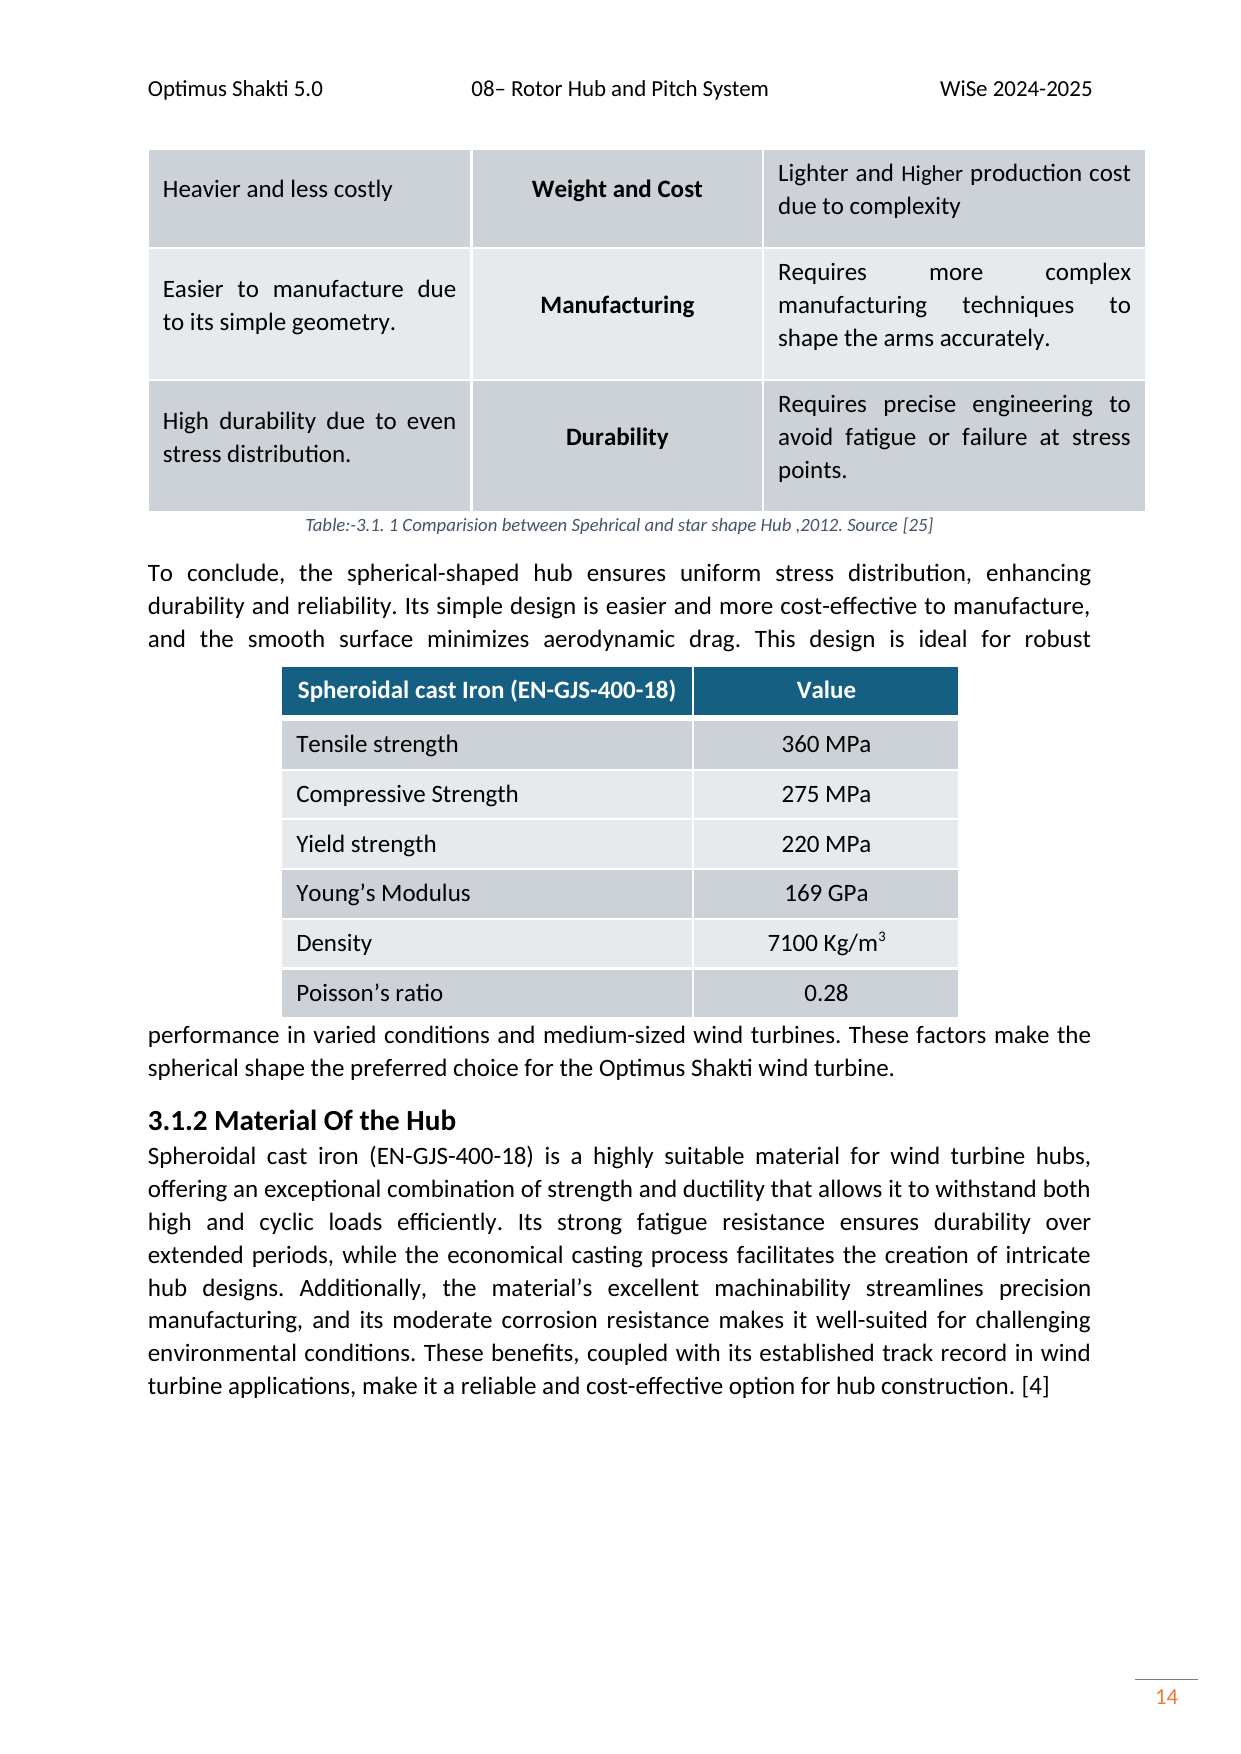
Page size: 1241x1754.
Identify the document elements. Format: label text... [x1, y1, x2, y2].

subtitle 3.1.2 Material Of the Hub [148, 1102, 1093, 1137]
table_header Value [694, 667, 958, 715]
table_cell High durability due to even stress distribution. [149, 381, 470, 511]
table_cell 220 MPa [694, 820, 958, 868]
table_cell 169 GPa [694, 870, 958, 918]
table_cell Weight and Cost [473, 150, 762, 247]
table_cell Requires more complex manufacturing techniques to shape the arms accurately. [764, 249, 1145, 379]
table_cell 360 MPa [694, 721, 958, 769]
table_cell Requires precise engineering to avoid fatigue or failure at stress points. [764, 381, 1145, 511]
table_cell 7100 Kg/m3 [694, 920, 958, 967]
text To conclude, the spherical-shaped hub ensures uniform stress distribution, enhancing durability and reliability. Its simple design is easier and more cost-effective to manufacture, and the smooth surface minimizes aerodynamic drag. This design is ideal for robust performance in varied conditions and medium-sized wind turbines. These factors make the spherical shape the preferred choice for the Optimus Shakti wind turbine. [148, 557, 1093, 1083]
table_cell 275 MPa [694, 771, 958, 818]
table_cell Density [282, 920, 692, 967]
table_cell Durability [473, 381, 762, 511]
table_cell Yield strength [282, 820, 692, 868]
table_cell Tensile strength [282, 721, 692, 769]
table_cell Compressive Strength [282, 771, 692, 818]
table_cell Easier to manufacture due to its simple geometry. [149, 249, 470, 379]
table_cell Young’s Modulus [282, 870, 692, 918]
table_cell Poisson’s ratio [282, 970, 692, 1017]
text Table:-3.1. 1 Comparision between Spehrical and star shape Hub ,2012. Source [148, 513, 1093, 536]
text Spheroidal cast iron (EN-GJS-400-18) is a highly suitable material for wind turbine hubs, offering an exceptional combination of strength and ductility that allows it to withstand both high and cyclic loads efficiently. Its strong fatigue resistance ensures durability over extended periods, while the economical casting process facilitates the creation of intricate hub designs. Additionally, the material’s excellent machinability streamlines precision manufacturing, and its moderate corrosion resistance makes it well-suited for challenging environmental conditions. These benefits, coupled with its established track record in wind turbine applications, make it a reliable and cost-effective option for hub construction. [148, 1140, 1093, 1401]
table_header Spheroidal cast Iron (EN-GJS-400-18) [282, 667, 692, 715]
table_cell Heavier and less costly [149, 150, 470, 247]
table_cell 0.28 [694, 970, 958, 1017]
table_cell Lighter and Higher production cost due to complexity [764, 150, 1145, 247]
table_cell Manufacturing [473, 249, 762, 379]
